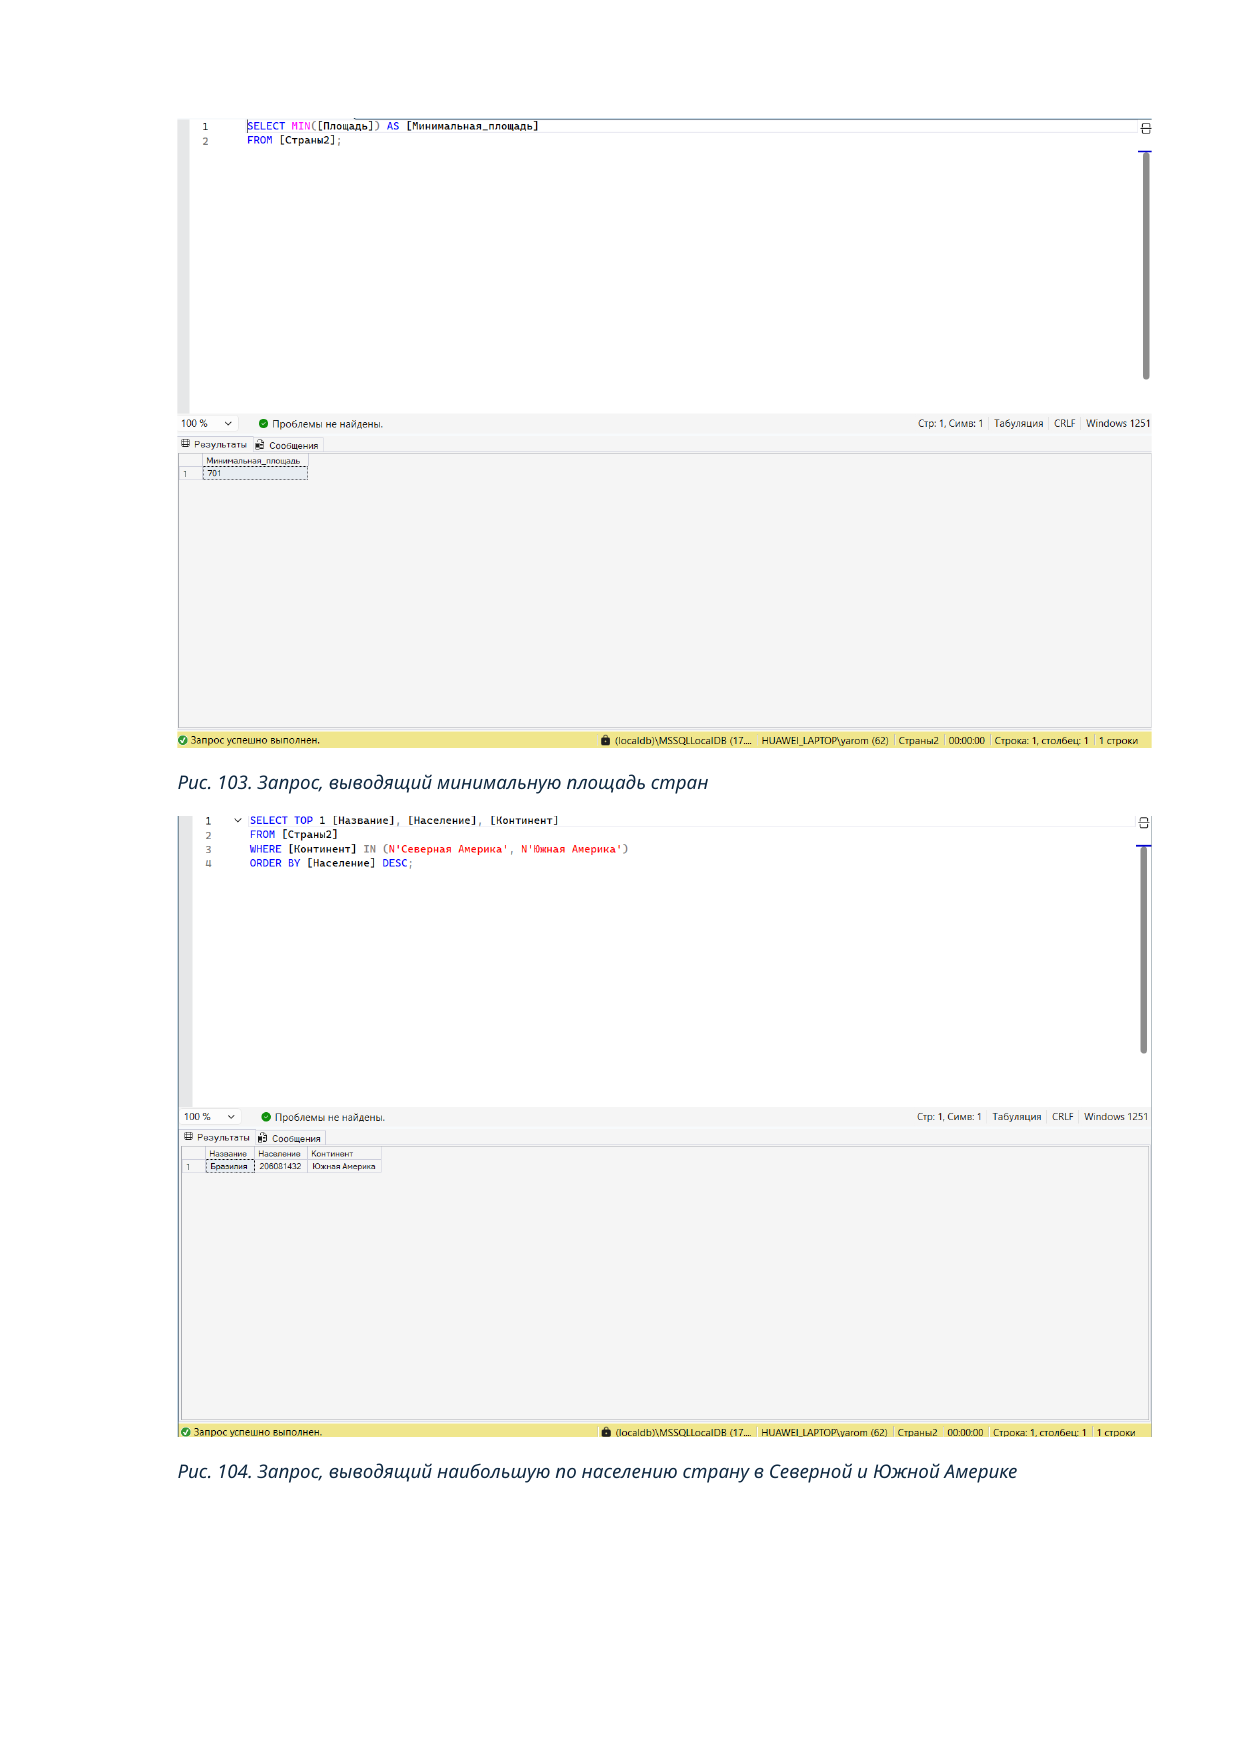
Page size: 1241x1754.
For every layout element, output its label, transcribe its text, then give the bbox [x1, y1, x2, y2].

picture [177, 118, 1152, 748]
picture [177, 816, 1152, 1437]
